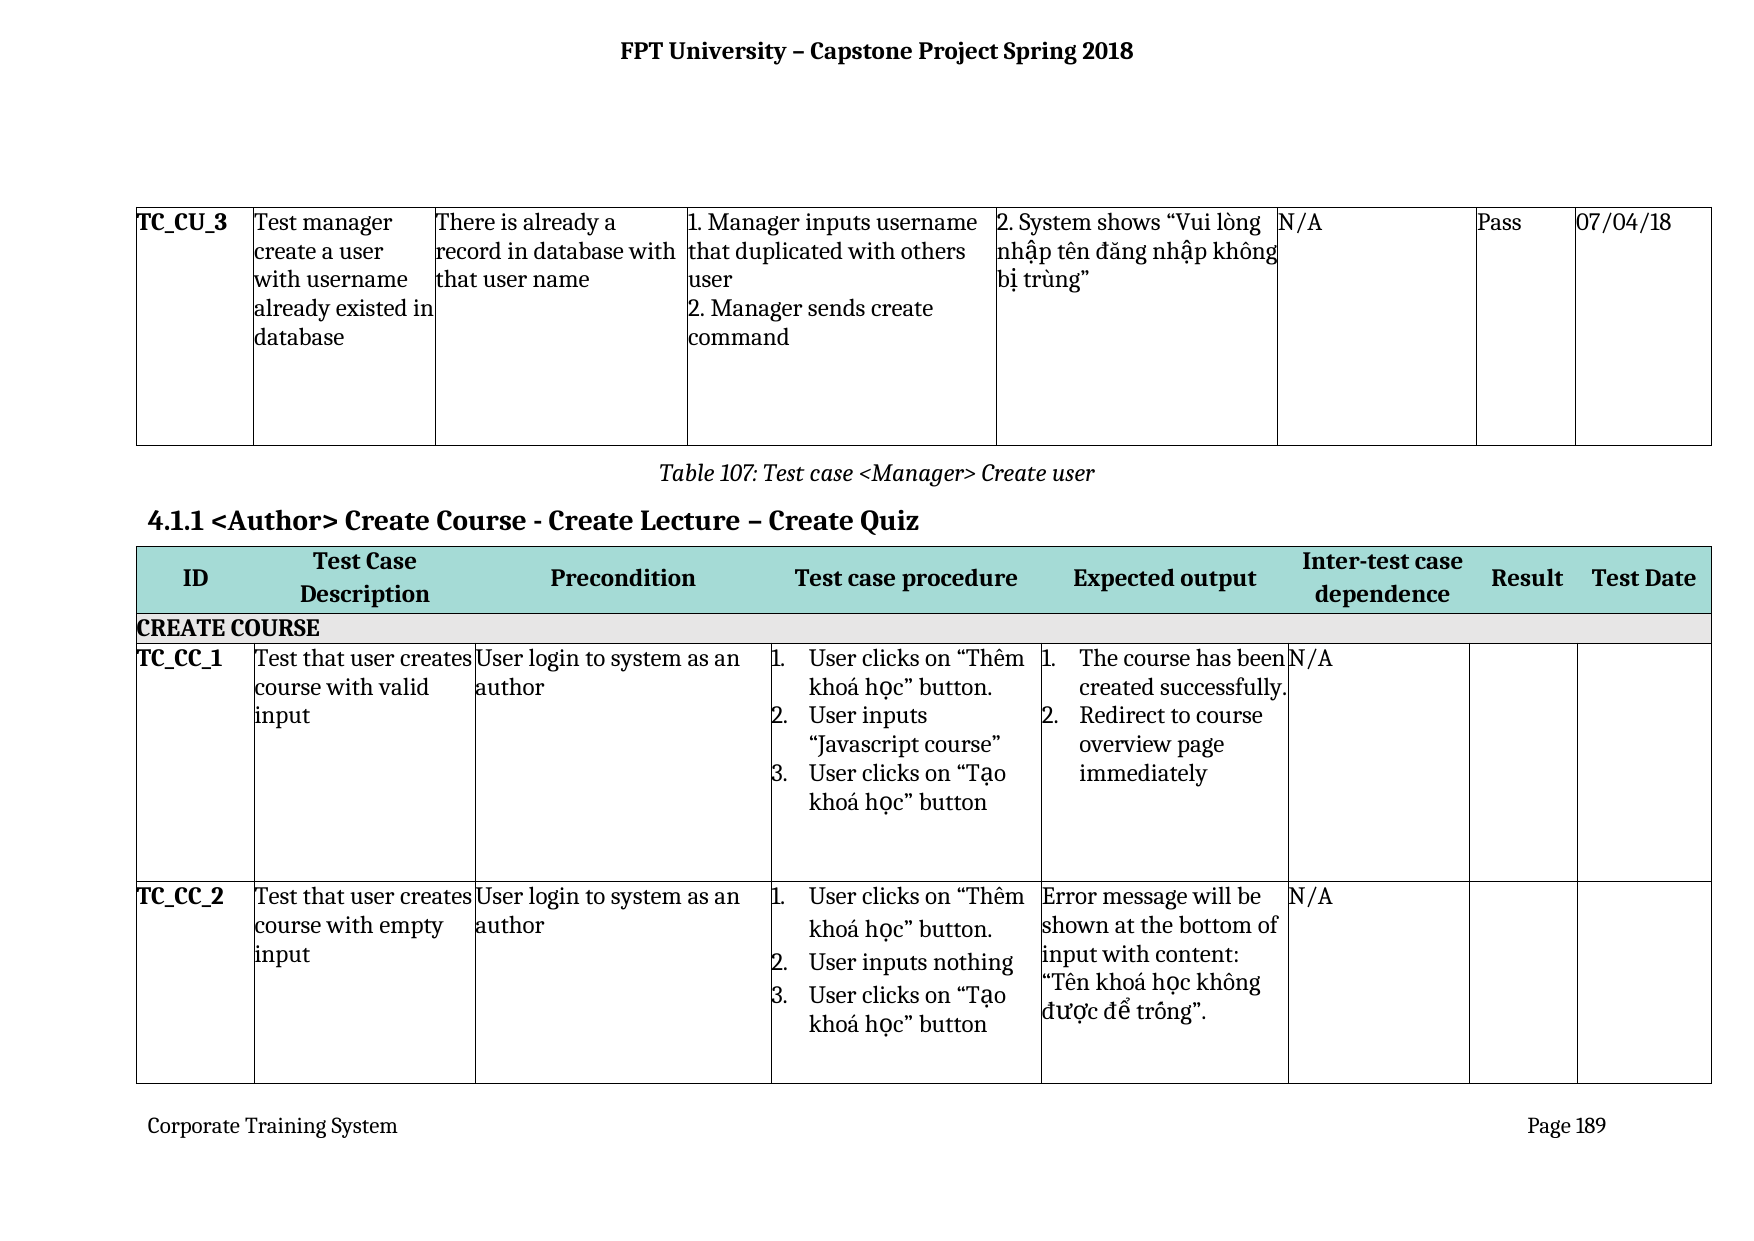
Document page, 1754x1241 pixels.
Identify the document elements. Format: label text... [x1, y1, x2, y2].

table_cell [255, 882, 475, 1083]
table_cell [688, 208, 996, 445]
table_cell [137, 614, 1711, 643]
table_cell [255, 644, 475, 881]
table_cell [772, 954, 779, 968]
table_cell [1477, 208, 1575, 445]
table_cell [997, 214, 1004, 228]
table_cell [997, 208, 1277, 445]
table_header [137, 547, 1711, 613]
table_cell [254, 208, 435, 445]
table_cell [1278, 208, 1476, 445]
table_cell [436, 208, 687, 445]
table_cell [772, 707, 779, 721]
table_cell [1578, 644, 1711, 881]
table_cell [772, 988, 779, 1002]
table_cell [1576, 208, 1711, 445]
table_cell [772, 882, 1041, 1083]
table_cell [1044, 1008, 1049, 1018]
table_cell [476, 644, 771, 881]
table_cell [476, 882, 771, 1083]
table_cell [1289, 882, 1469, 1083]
list Table : Test case <Manager> Create user [148, 459, 1606, 487]
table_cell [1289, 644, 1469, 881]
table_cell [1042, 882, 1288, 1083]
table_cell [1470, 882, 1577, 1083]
subtitle 4.1.1 <Author> Create Course - Create Lecture – Create Quiz [148, 504, 1606, 538]
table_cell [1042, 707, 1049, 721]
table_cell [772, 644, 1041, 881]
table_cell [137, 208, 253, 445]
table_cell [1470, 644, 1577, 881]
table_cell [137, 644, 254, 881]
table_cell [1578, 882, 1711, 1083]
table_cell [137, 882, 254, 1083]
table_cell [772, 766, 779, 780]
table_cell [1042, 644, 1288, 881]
